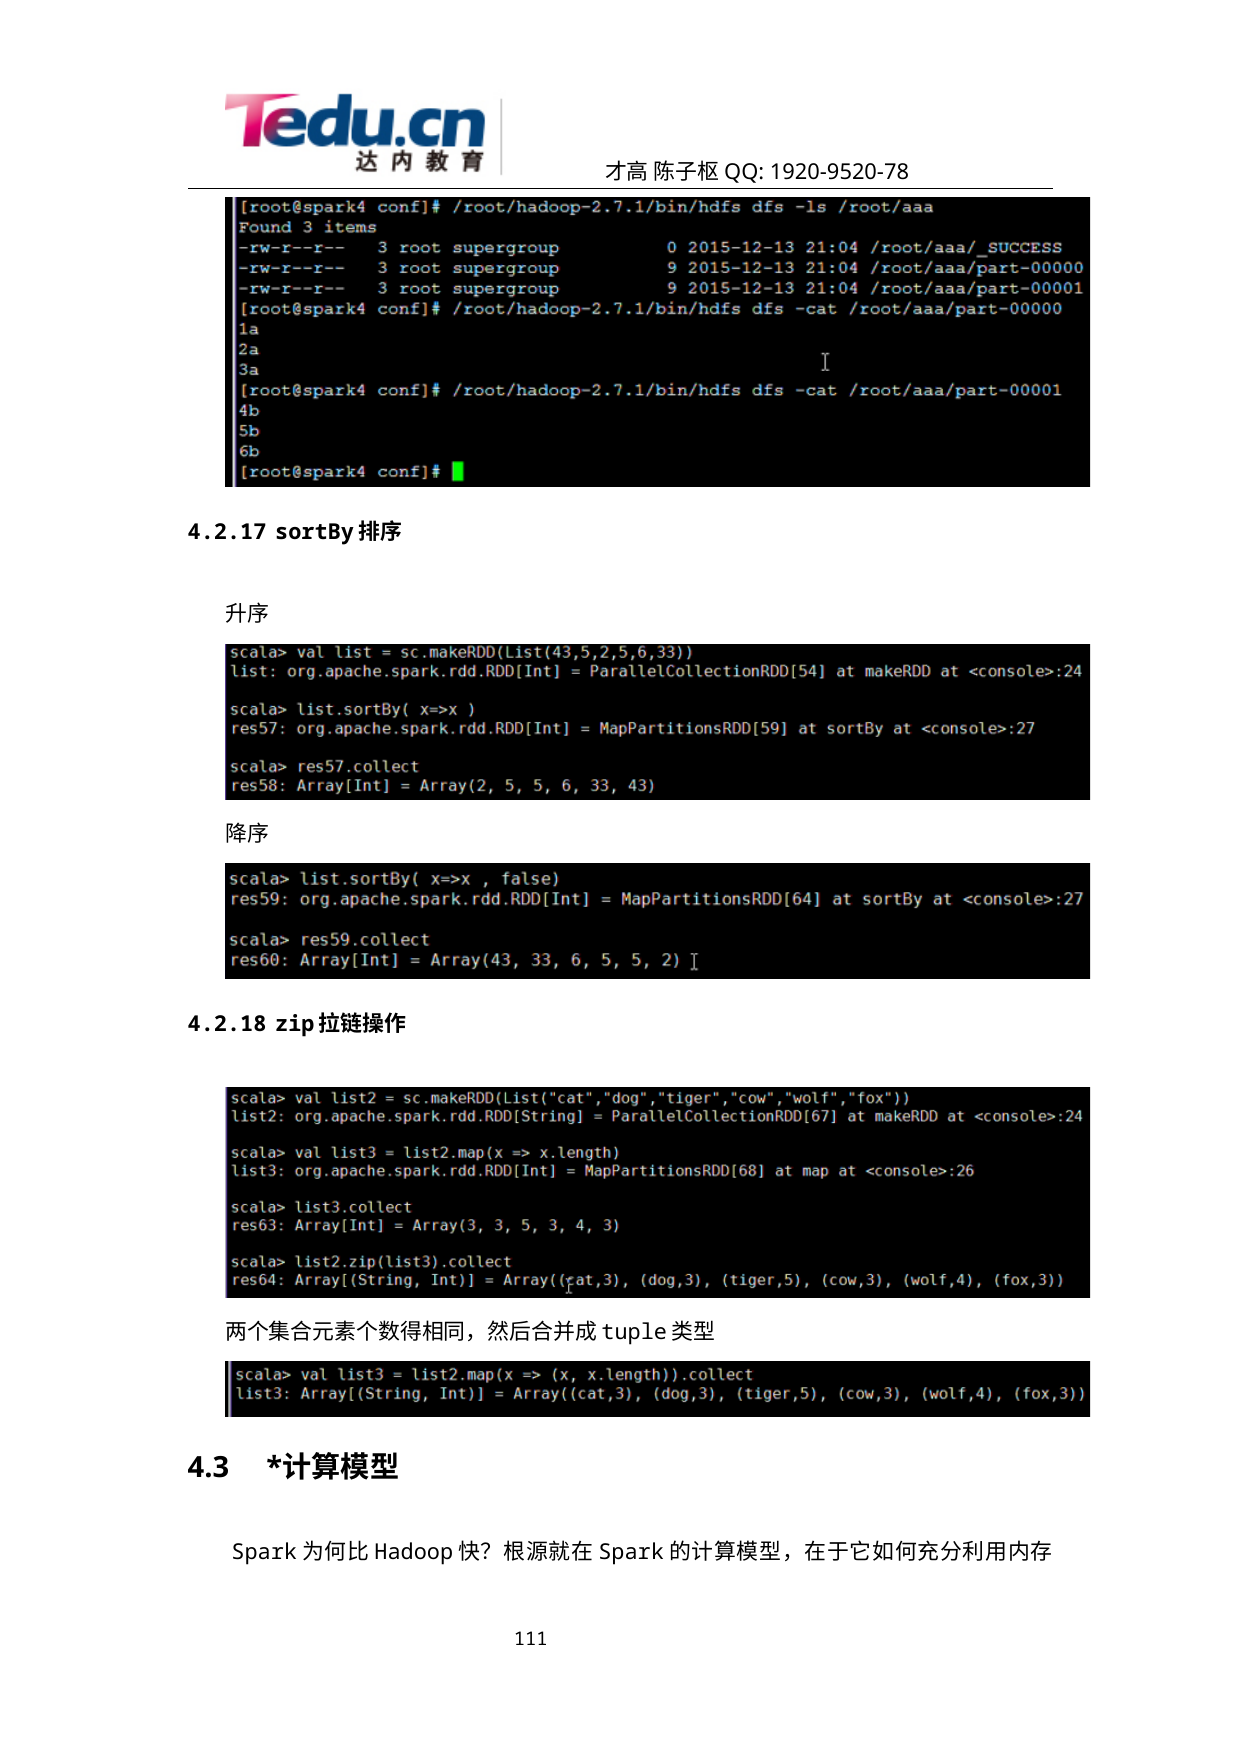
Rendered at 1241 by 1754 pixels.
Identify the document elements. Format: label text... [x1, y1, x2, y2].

picture [225, 863, 1091, 979]
text Spark为何比Hadoop快？根源就在Spark的计算模型，在于它如何充分利用内存进行迭代计算。 [187, 1534, 1053, 1566]
subtitle *计算模型 [187, 1443, 1053, 1486]
text 降序 [187, 816, 1053, 848]
text 升序 [187, 596, 1053, 628]
picture [225, 88, 507, 180]
picture [225, 1087, 1091, 1298]
text 两个集合元素个数得相同，然后合并成tuple类型 [187, 1314, 1053, 1346]
picture [225, 644, 1091, 800]
subtitle zip拉链操作 [187, 1006, 1031, 1037]
picture [225, 1361, 1091, 1417]
subtitle sortBy排序 [187, 514, 1031, 546]
picture [225, 197, 1091, 487]
